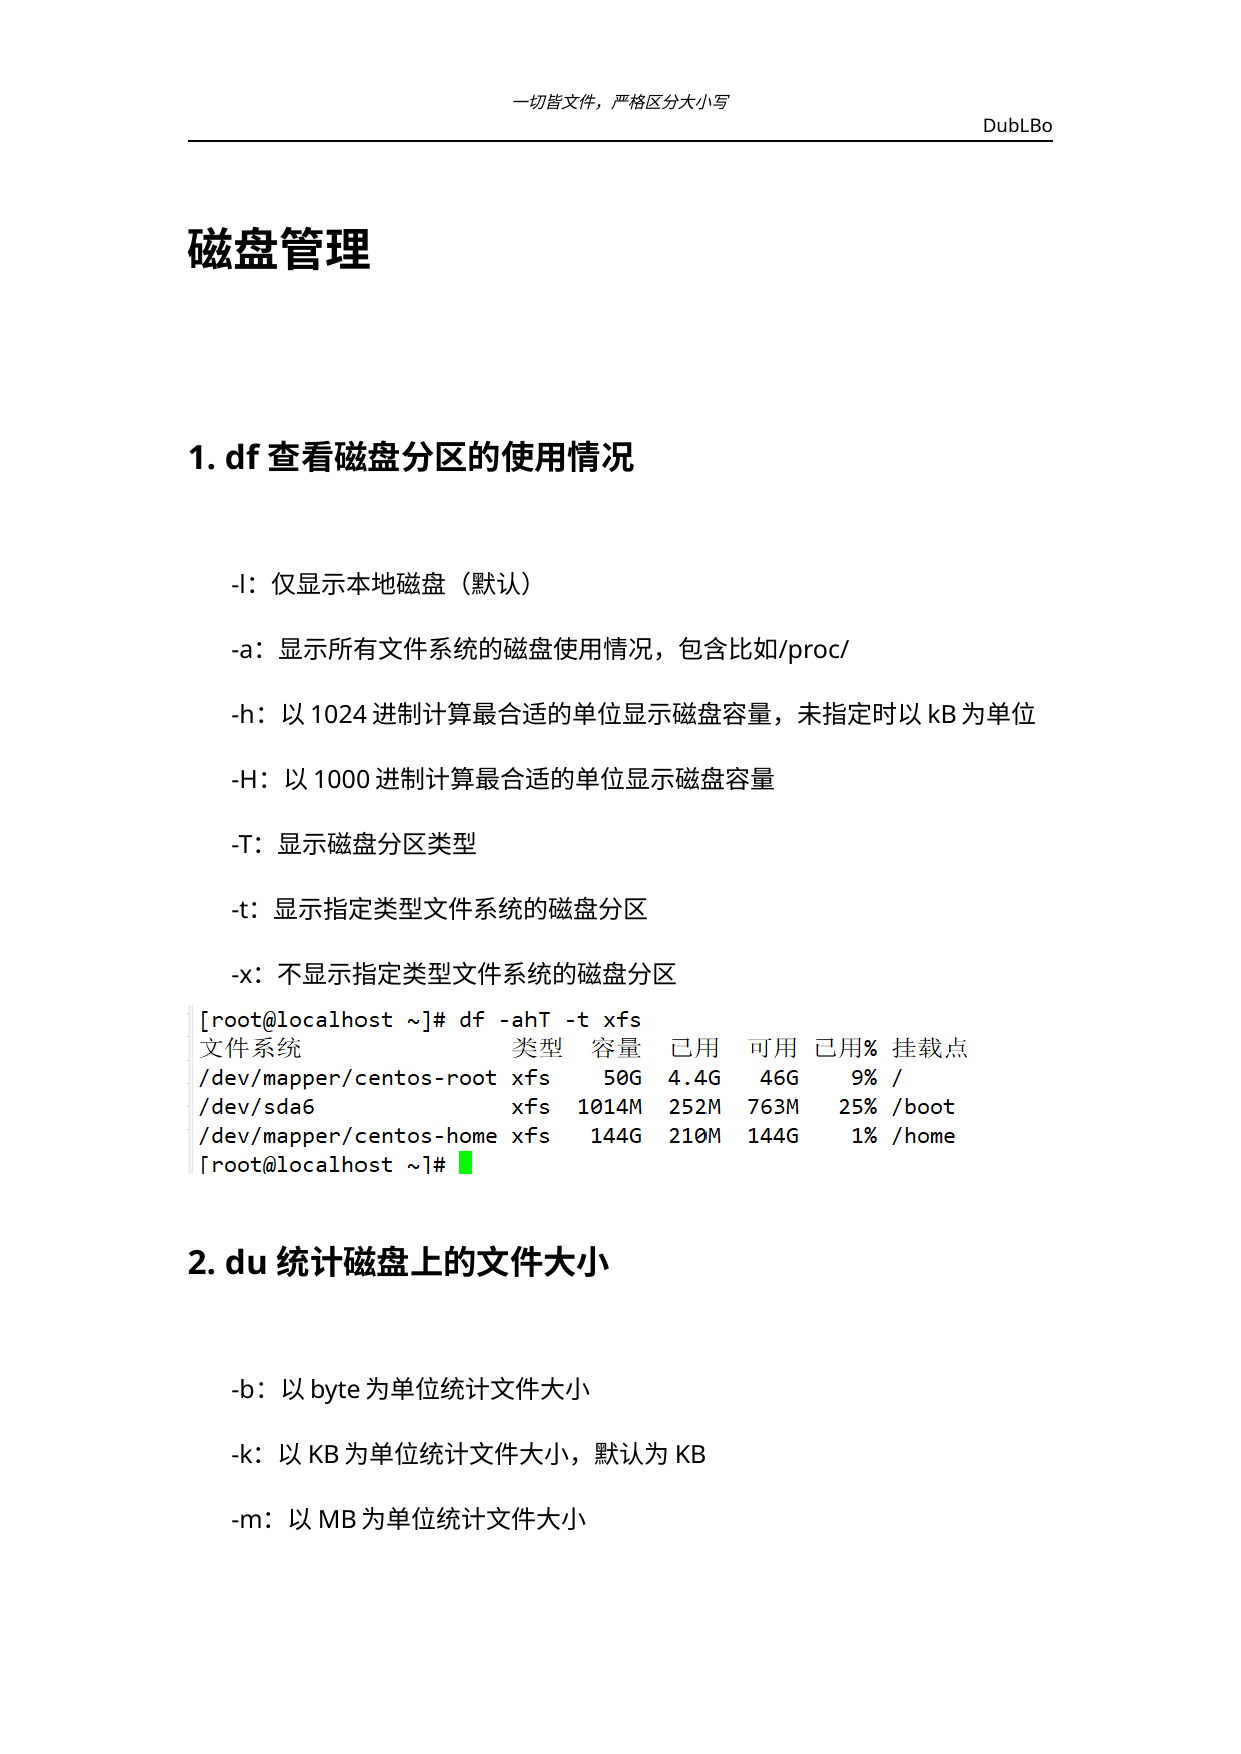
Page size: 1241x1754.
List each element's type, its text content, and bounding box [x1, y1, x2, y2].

text -x：不显示指定类型文件系统的磁盘分区 [187, 940, 1053, 1005]
text -k：以KB为单位统计文件大小，默认为KB [187, 1420, 1053, 1485]
text -l：仅显示本地磁盘（默认） [187, 550, 1053, 615]
text -t：显示指定类型文件系统的磁盘分区 [187, 875, 1053, 940]
subtitle 磁盘管理 [187, 197, 1053, 295]
text -a：显示所有文件系统的磁盘使用情况，包含比如/proc/ [187, 615, 1053, 680]
text -h：以1024进制计算最合适的单位显示磁盘容量，未指定时以kB为单位 [187, 680, 1053, 745]
subtitle 1. df 查看磁盘分区的使用情况 [187, 423, 1053, 488]
text -b：以byte为单位统计文件大小 [187, 1355, 1053, 1420]
text -H：以1000进制计算最合适的单位显示磁盘容量 [187, 745, 1053, 810]
picture [187, 1005, 1053, 1174]
subtitle 2. du 统计磁盘上的文件大小 [187, 1227, 1053, 1292]
text -m：以MB为单位统计文件大小 [187, 1485, 1053, 1550]
text -T：显示磁盘分区类型 [187, 810, 1053, 875]
